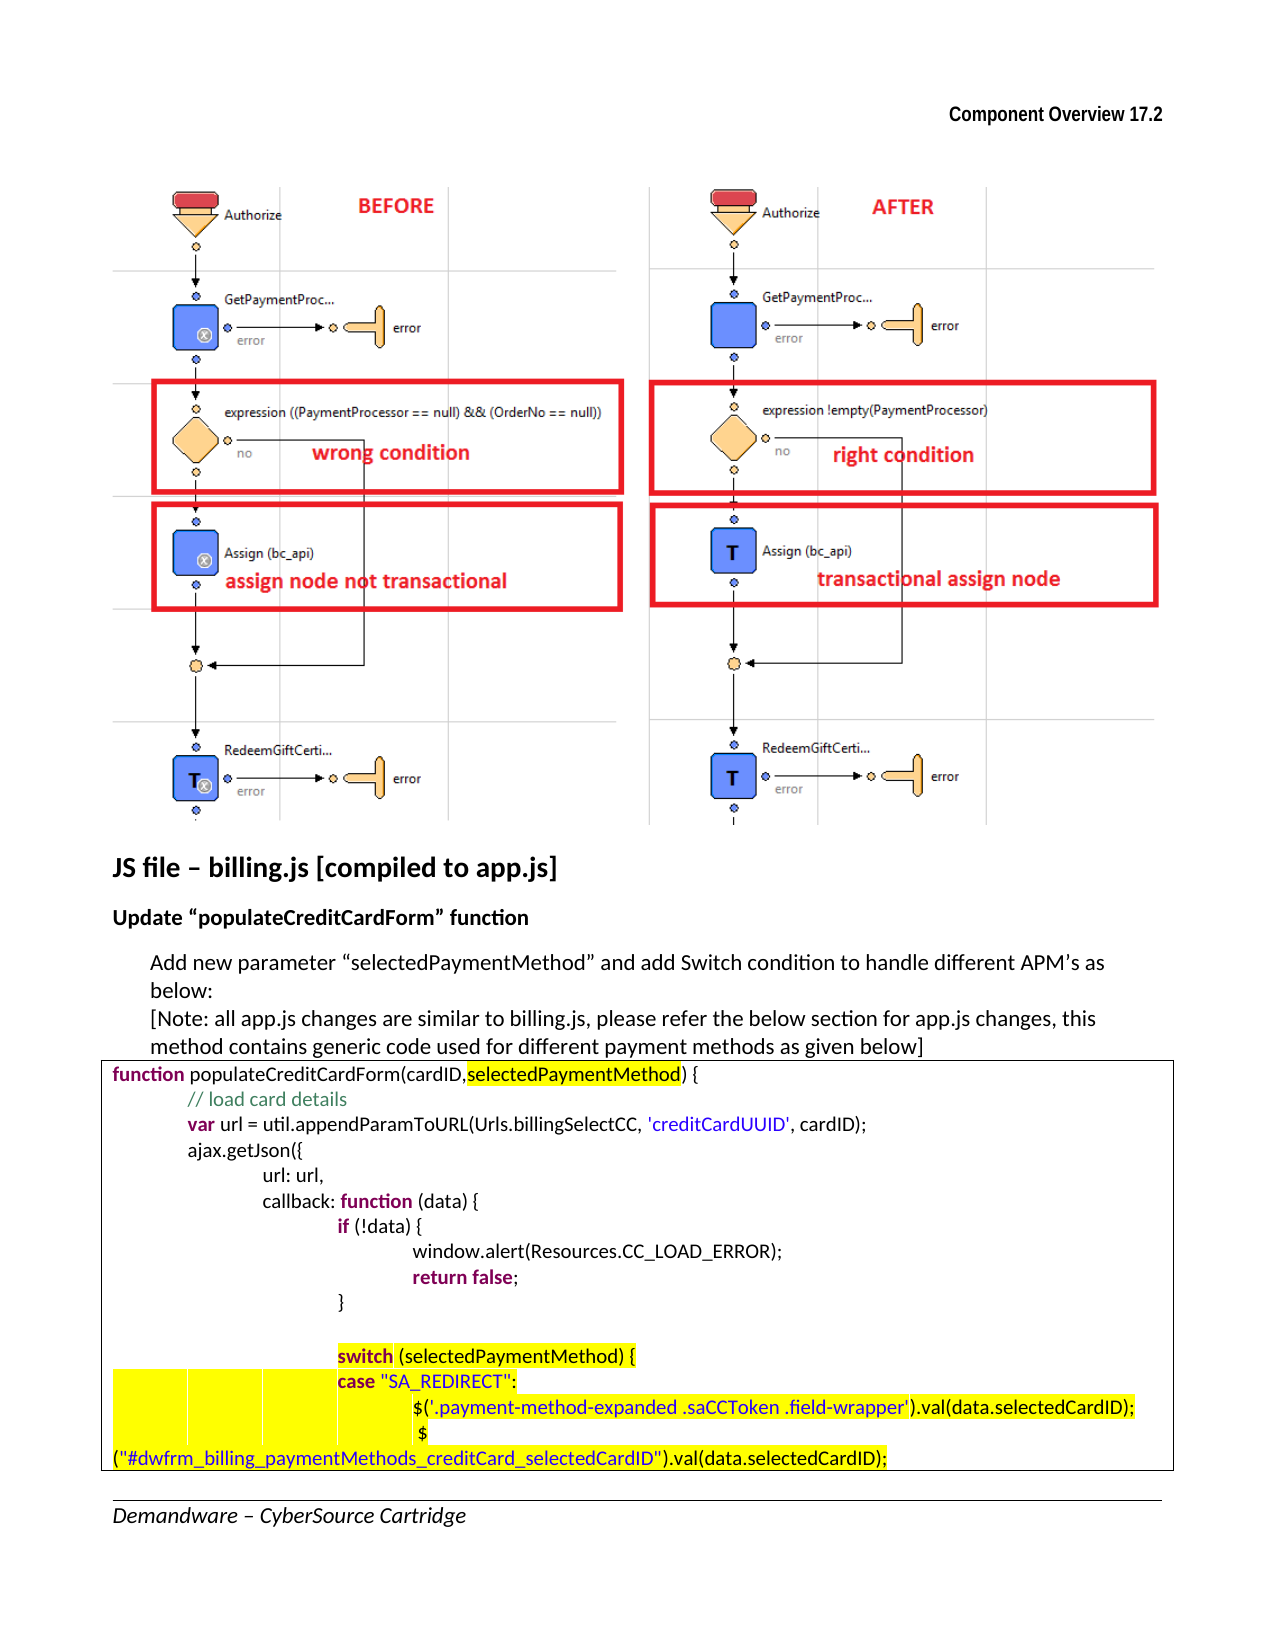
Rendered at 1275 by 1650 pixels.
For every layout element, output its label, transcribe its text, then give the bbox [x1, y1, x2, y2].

subtitle JS file – billing.js [compiled to app.js] [112, 849, 1162, 885]
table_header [102, 1061, 1173, 1470]
text [Note: all app.js changes are similar to billing.js, please refer the below section for app.js changes, this method contains generic code used for different payment methods as given below] [150, 1004, 1162, 1060]
picture [112, 187, 1161, 825]
subtitle Update “populateCreditCardForm” function [112, 903, 1162, 931]
text Add new parameter “selectedPaymentMethod” and add Switch condition to handle different APM’s as below: [150, 948, 1162, 1004]
